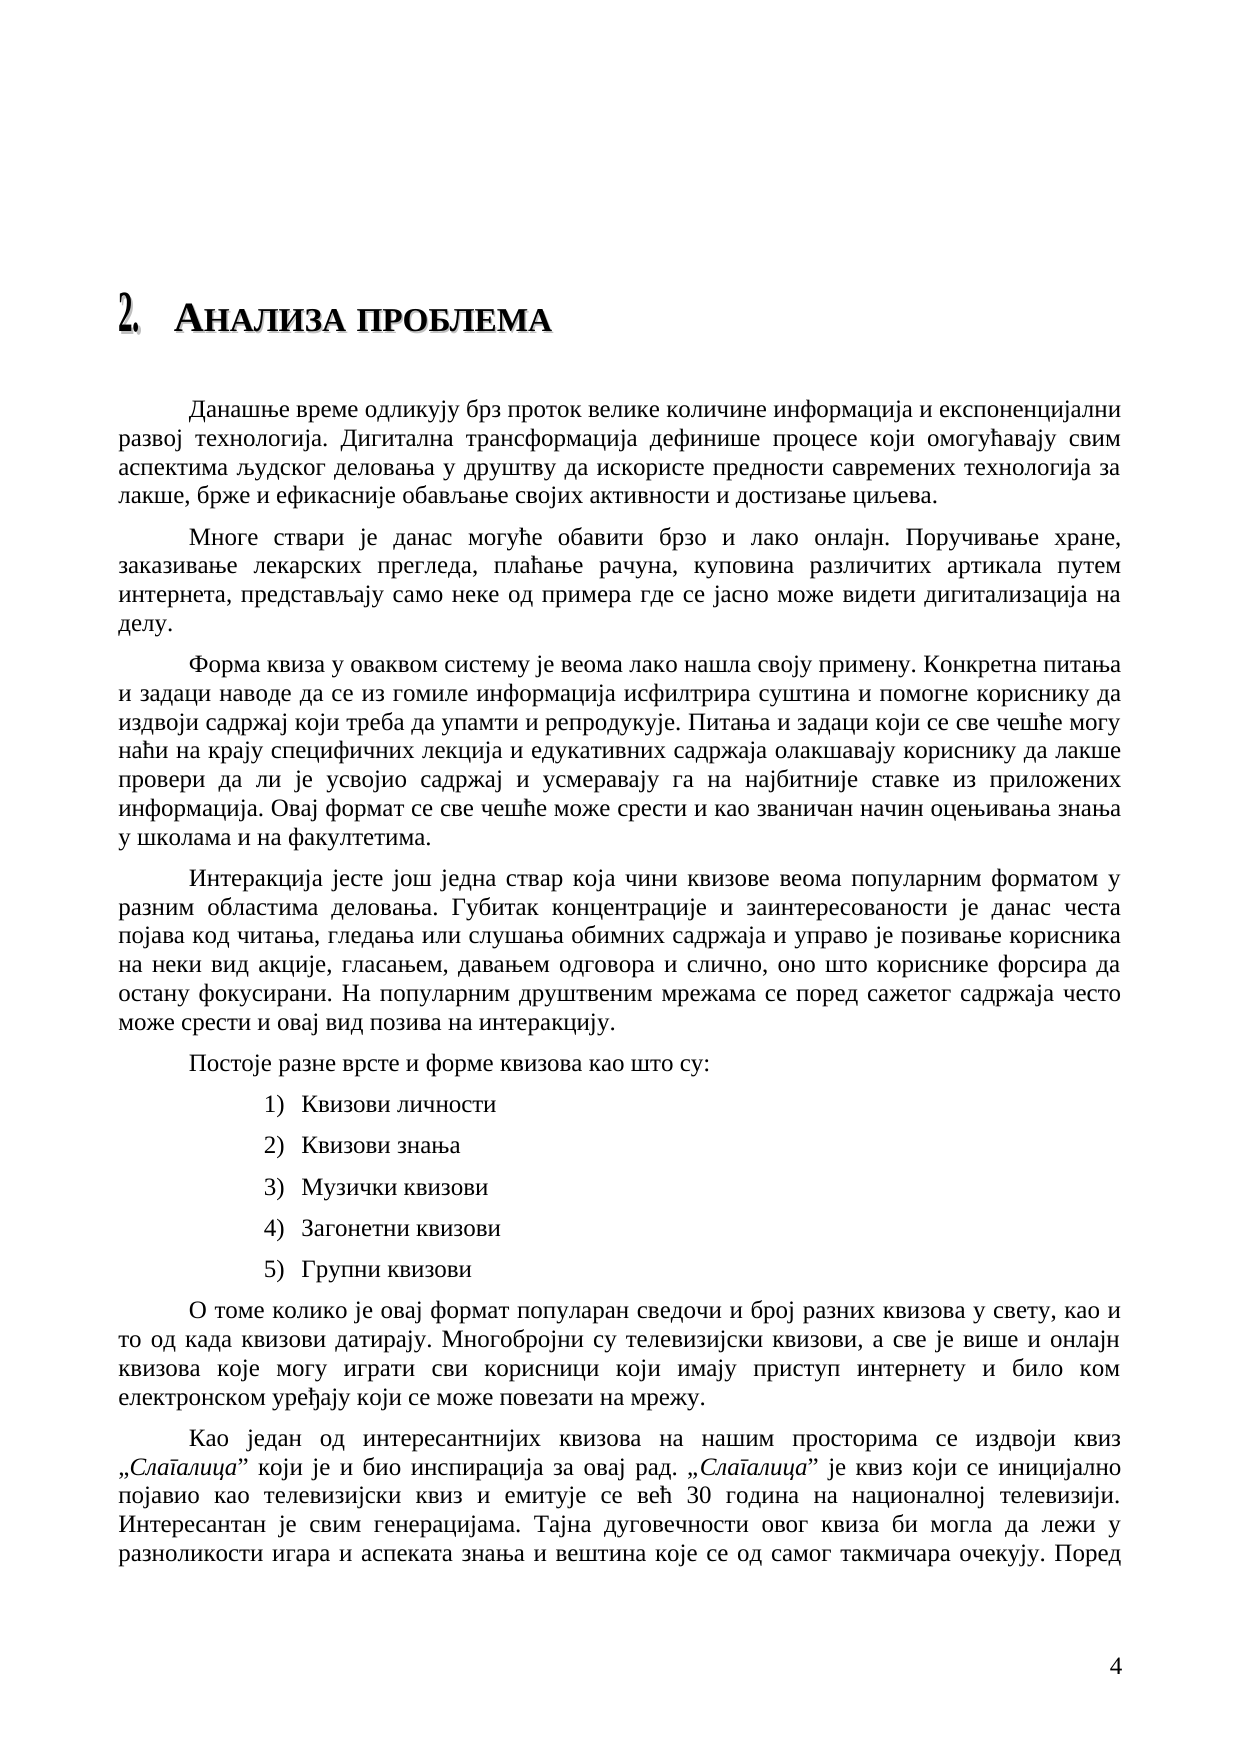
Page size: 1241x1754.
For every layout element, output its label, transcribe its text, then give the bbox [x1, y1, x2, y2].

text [118, 1423, 1122, 1567]
text Интеракција јесте још једна ствар која чини квизове веома популарним форматом у разним областима деловања. Губитак концентрације и заинтересованости је данас честа појава код читања, гледања или слушања обимних садржаја и управо је позивање корисника на неки вид акције, гласањем, давањем одговора и слично, оно што кориснике форсира да остану фокусирани. На популарним друштвеним мрежама се поред сажетог садржаја често може срести и овај вид позива на интеракцију. [118, 863, 1122, 1036]
text Анализа проблема [118, 277, 1122, 344]
list Загонетни квизови [264, 1213, 1122, 1242]
list Квизови личности [264, 1089, 1122, 1118]
list Квизови знања [264, 1131, 1122, 1159]
text Многе ствари је данас могуће обавити брзо и лако онлајн. Поручивање хране, заказивање лекарских прегледа, плаћање рачуна, куповина различитих артикала путем интернета, представљају само неке од примера где се јасно може видети дигитализација на делу. [118, 522, 1122, 637]
list Групни квизови [264, 1254, 1122, 1283]
list Музички квизови [264, 1172, 1122, 1201]
text О томе колико је овај формат популаран сведочи и број разних квизова у свету, као и то од када квизови датирају. Многобројни су телевизијски квизови, а све је више и онлајн квизова које могу играти сви корисници који имају приступ интернету и било ком електронском уређају који се може повезати на мрежу. [118, 1296, 1122, 1411]
text Данашње време одликују брз проток велике количине информација и експоненцијални развој технологија. Дигитална трансформација дефинише процесе који омогућавају свим аспектима људског деловања у друштву да искористе предности савремених технологија за лакше, брже и ефикасније обављање својих активности и достизање циљева. [118, 394, 1122, 509]
text Постоје разне врсте и форме квизова као што су: [118, 1048, 1122, 1077]
text Форма квиза у оваквом систему је веома лако нашла своју примену. Конкретна питања и задаци наводе да се из гомиле информација исфилтрира суштина и помогне кориснику да издвоји садржај који треба да упамти и репродукује. Питања и задаци који се све чешће могу наћи на крају специфичних лекција и едукативних садржаја олакшавају кориснику да лакше провери да ли је усвојио садржај и усмеравају га на најбитније ставке из приложених информација. Овај формат се све чешће може срести и као званичан начин оцењивања знања у школама и на факултетима. [118, 649, 1122, 851]
